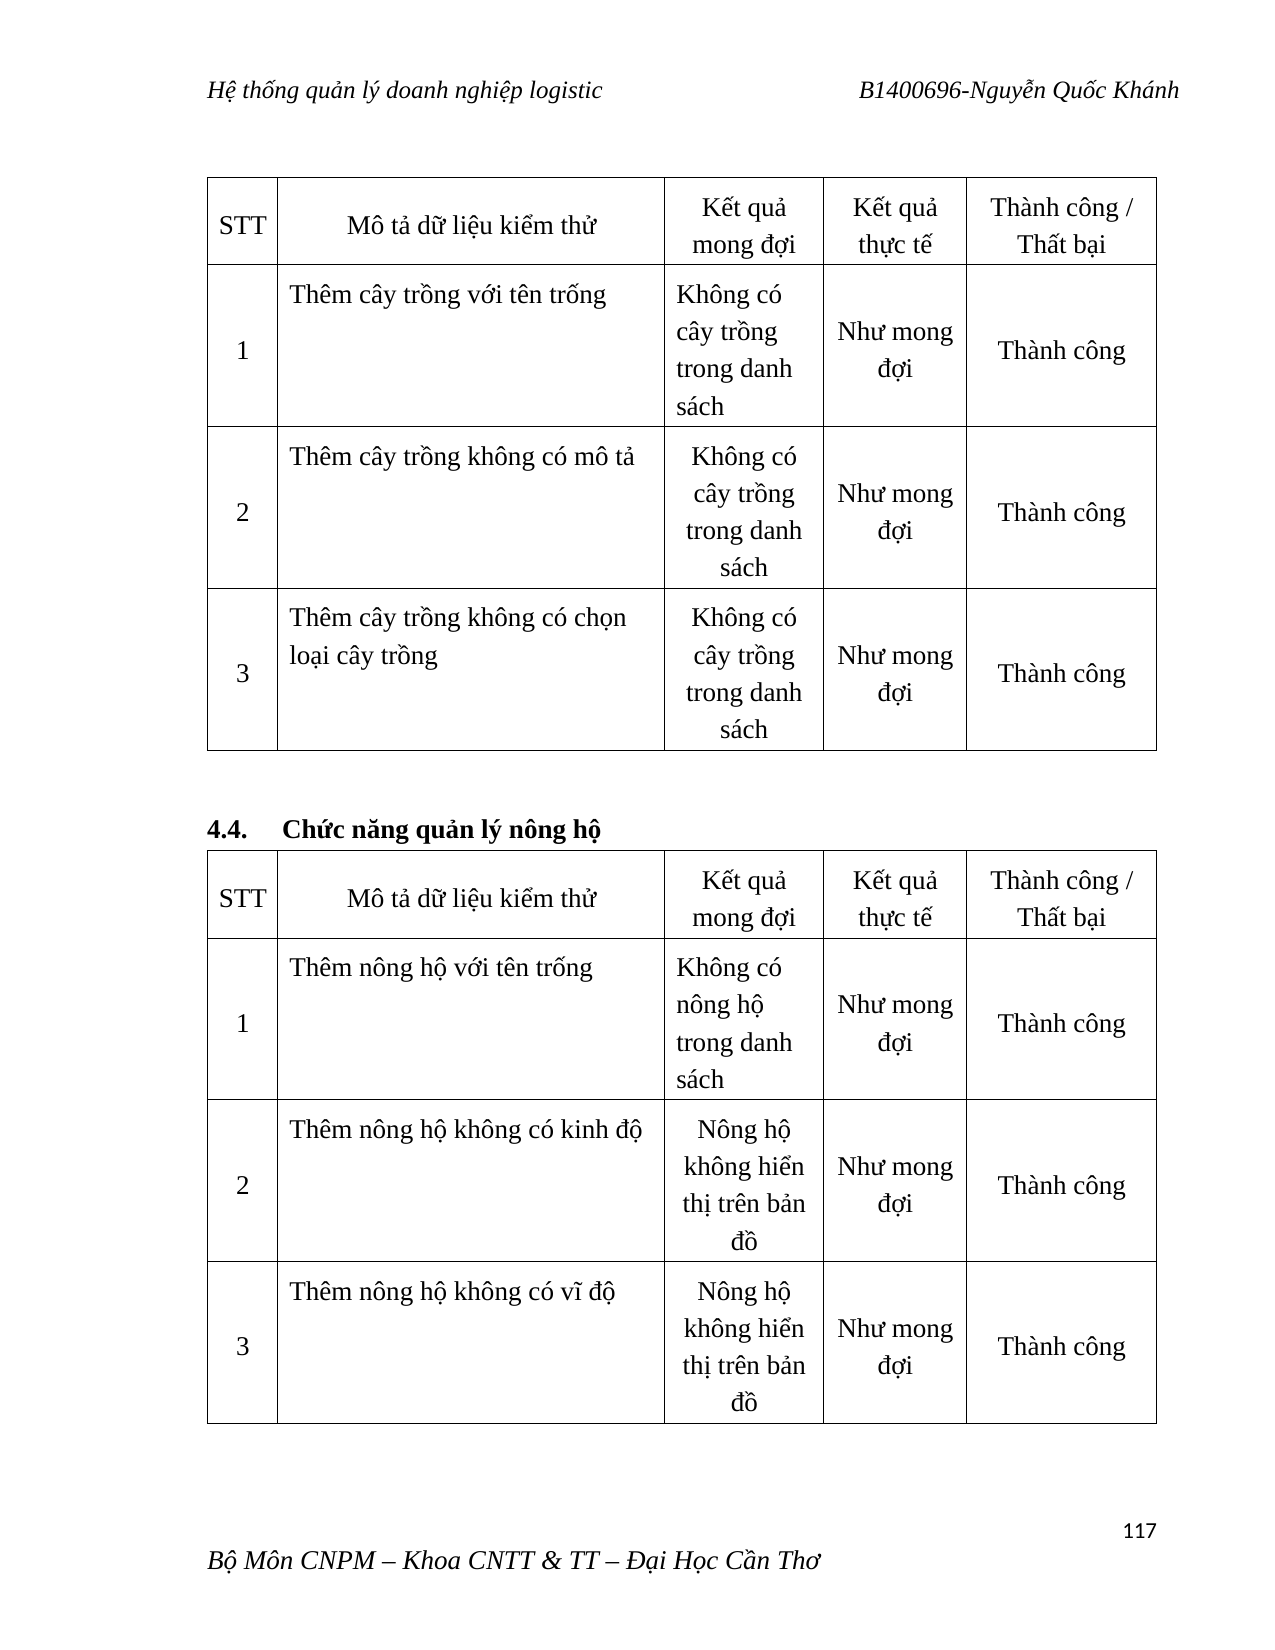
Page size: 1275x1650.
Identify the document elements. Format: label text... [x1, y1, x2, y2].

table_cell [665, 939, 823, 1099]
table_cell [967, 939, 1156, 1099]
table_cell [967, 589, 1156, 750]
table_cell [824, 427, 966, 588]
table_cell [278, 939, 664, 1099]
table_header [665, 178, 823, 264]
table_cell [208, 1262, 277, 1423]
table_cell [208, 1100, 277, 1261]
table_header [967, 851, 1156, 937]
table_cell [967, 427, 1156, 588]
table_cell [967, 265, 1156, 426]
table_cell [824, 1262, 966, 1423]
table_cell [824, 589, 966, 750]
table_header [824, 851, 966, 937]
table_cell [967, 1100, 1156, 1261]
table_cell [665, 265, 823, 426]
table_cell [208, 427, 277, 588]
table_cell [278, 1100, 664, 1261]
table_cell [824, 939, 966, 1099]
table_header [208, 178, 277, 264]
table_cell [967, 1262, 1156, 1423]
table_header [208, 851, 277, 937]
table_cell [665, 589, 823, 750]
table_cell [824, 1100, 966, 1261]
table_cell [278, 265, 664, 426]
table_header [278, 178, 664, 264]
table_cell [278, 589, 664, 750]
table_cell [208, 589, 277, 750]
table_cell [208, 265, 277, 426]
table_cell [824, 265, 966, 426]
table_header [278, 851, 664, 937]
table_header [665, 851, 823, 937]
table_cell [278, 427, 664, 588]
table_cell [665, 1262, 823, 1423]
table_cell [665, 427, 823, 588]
list Chức năng quản lý nông hộ [207, 813, 1157, 844]
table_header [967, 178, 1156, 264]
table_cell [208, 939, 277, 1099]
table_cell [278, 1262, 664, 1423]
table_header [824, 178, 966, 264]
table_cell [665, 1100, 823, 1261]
